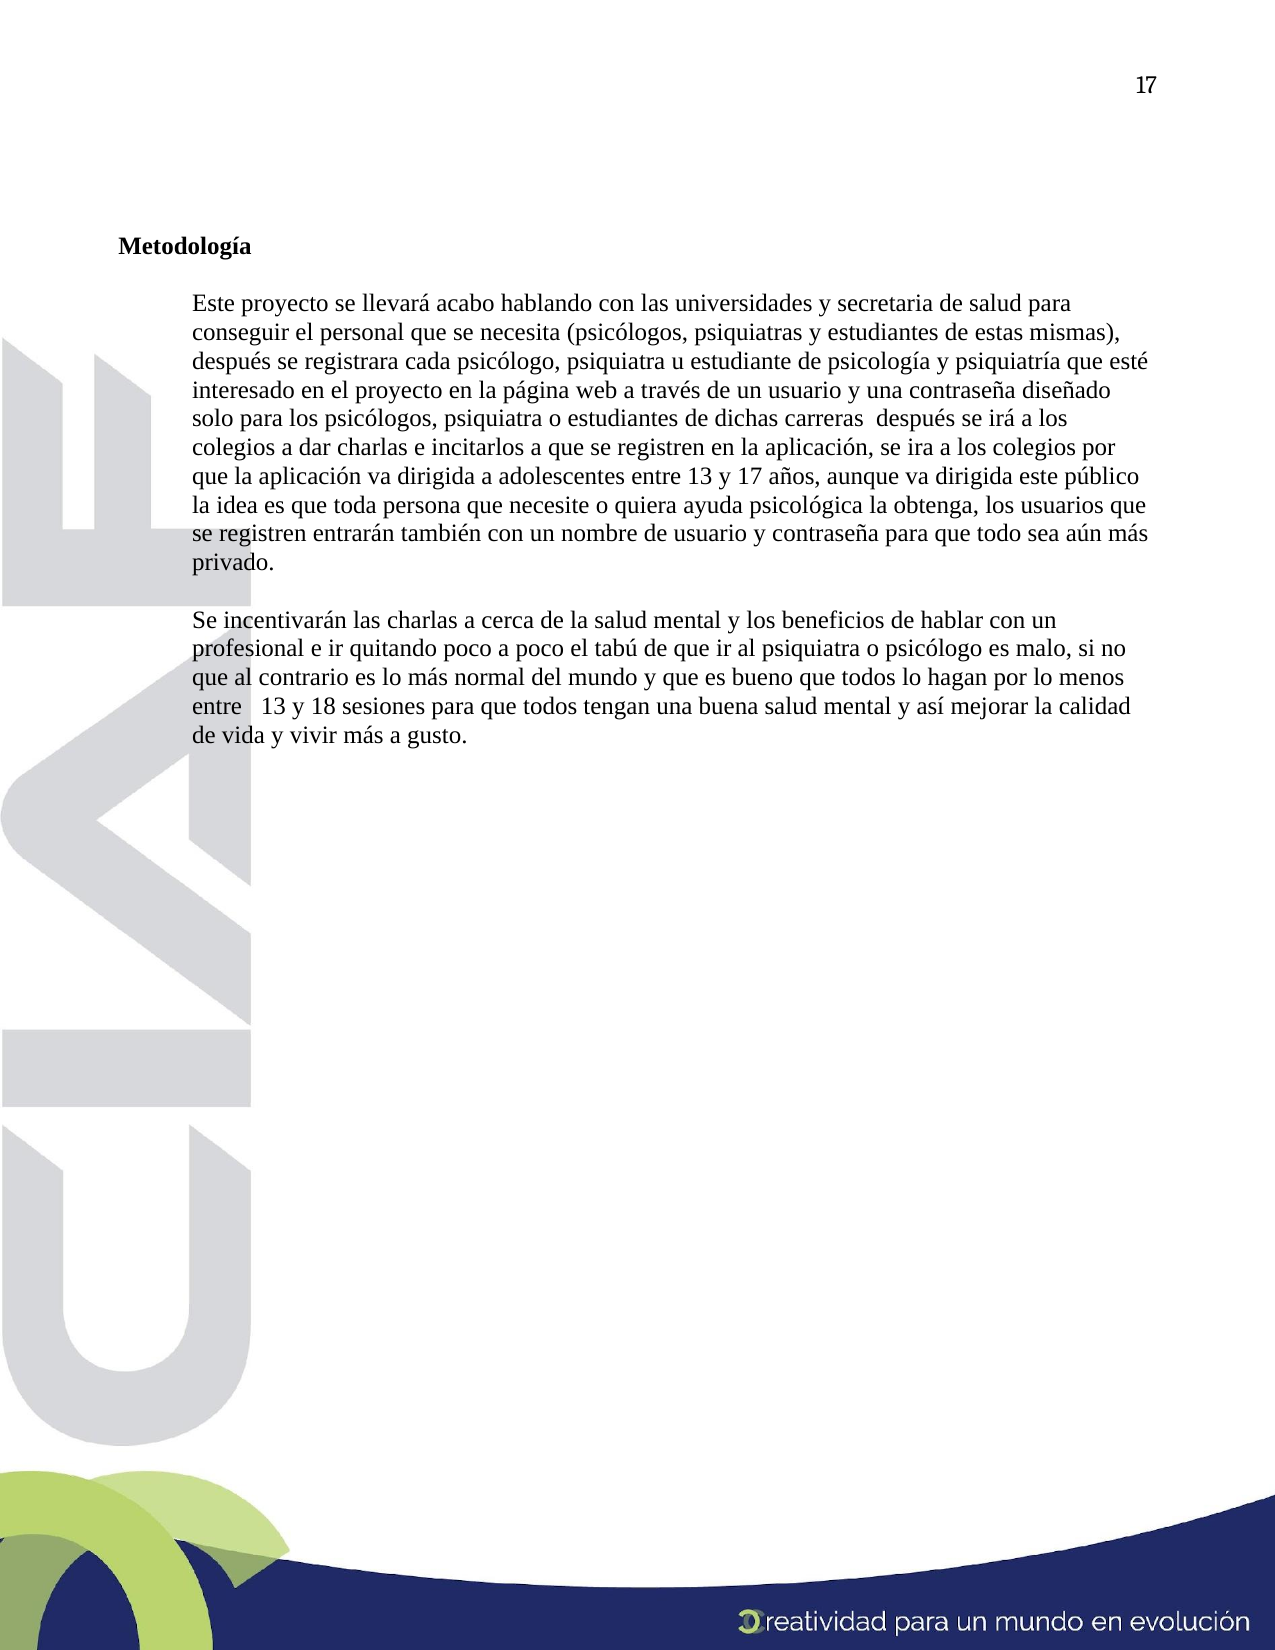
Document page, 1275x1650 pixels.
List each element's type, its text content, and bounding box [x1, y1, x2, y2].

text Este proyecto se llevará acabo hablando con las universidades y secretaria de salud para conseguir el personal que se necesita (psicólogos, psiquiatras y estudiantes de estas mismas), después se registrara cada psicólogo, psiquiatra u estudiante de psicología y psiquiatría que esté interesado en el proyecto en la página web a través de un usuario y una contraseña diseñado solo para los psicólogos, psiquiatra o estudiantes de dichas carreras después se irá a los colegios a dar charlas e incitarlos a que se registren en la aplicación, se ira a los colegios por que la aplicación va dirigida a adolescentes entre 13 y 17 años, aunque va dirigida este público la idea es que toda persona que necesite o quiera ayuda psicológica la obtenga, los usuarios que se registren entrarán también con un nombre de usuario y contraseña para que todo sea aún más privado. [192, 288, 1157, 576]
picture [0, 0, 1275, 1650]
text Se incentivarán las charlas a cerca de la salud mental y los beneficios de hablar con un profesional e ir quitando poco a poco el tabú de que ir al psiquiatra o psicólogo es malo, si no que al contrario es lo más normal del mundo y que es bueno que todos lo hagan por lo menos entre 13 y 18 sesiones para que todos tengan una buena salud mental y así mejorar la calidad de vida y vivir más a gusto. [192, 605, 1157, 748]
text Metodología [118, 231, 1157, 260]
